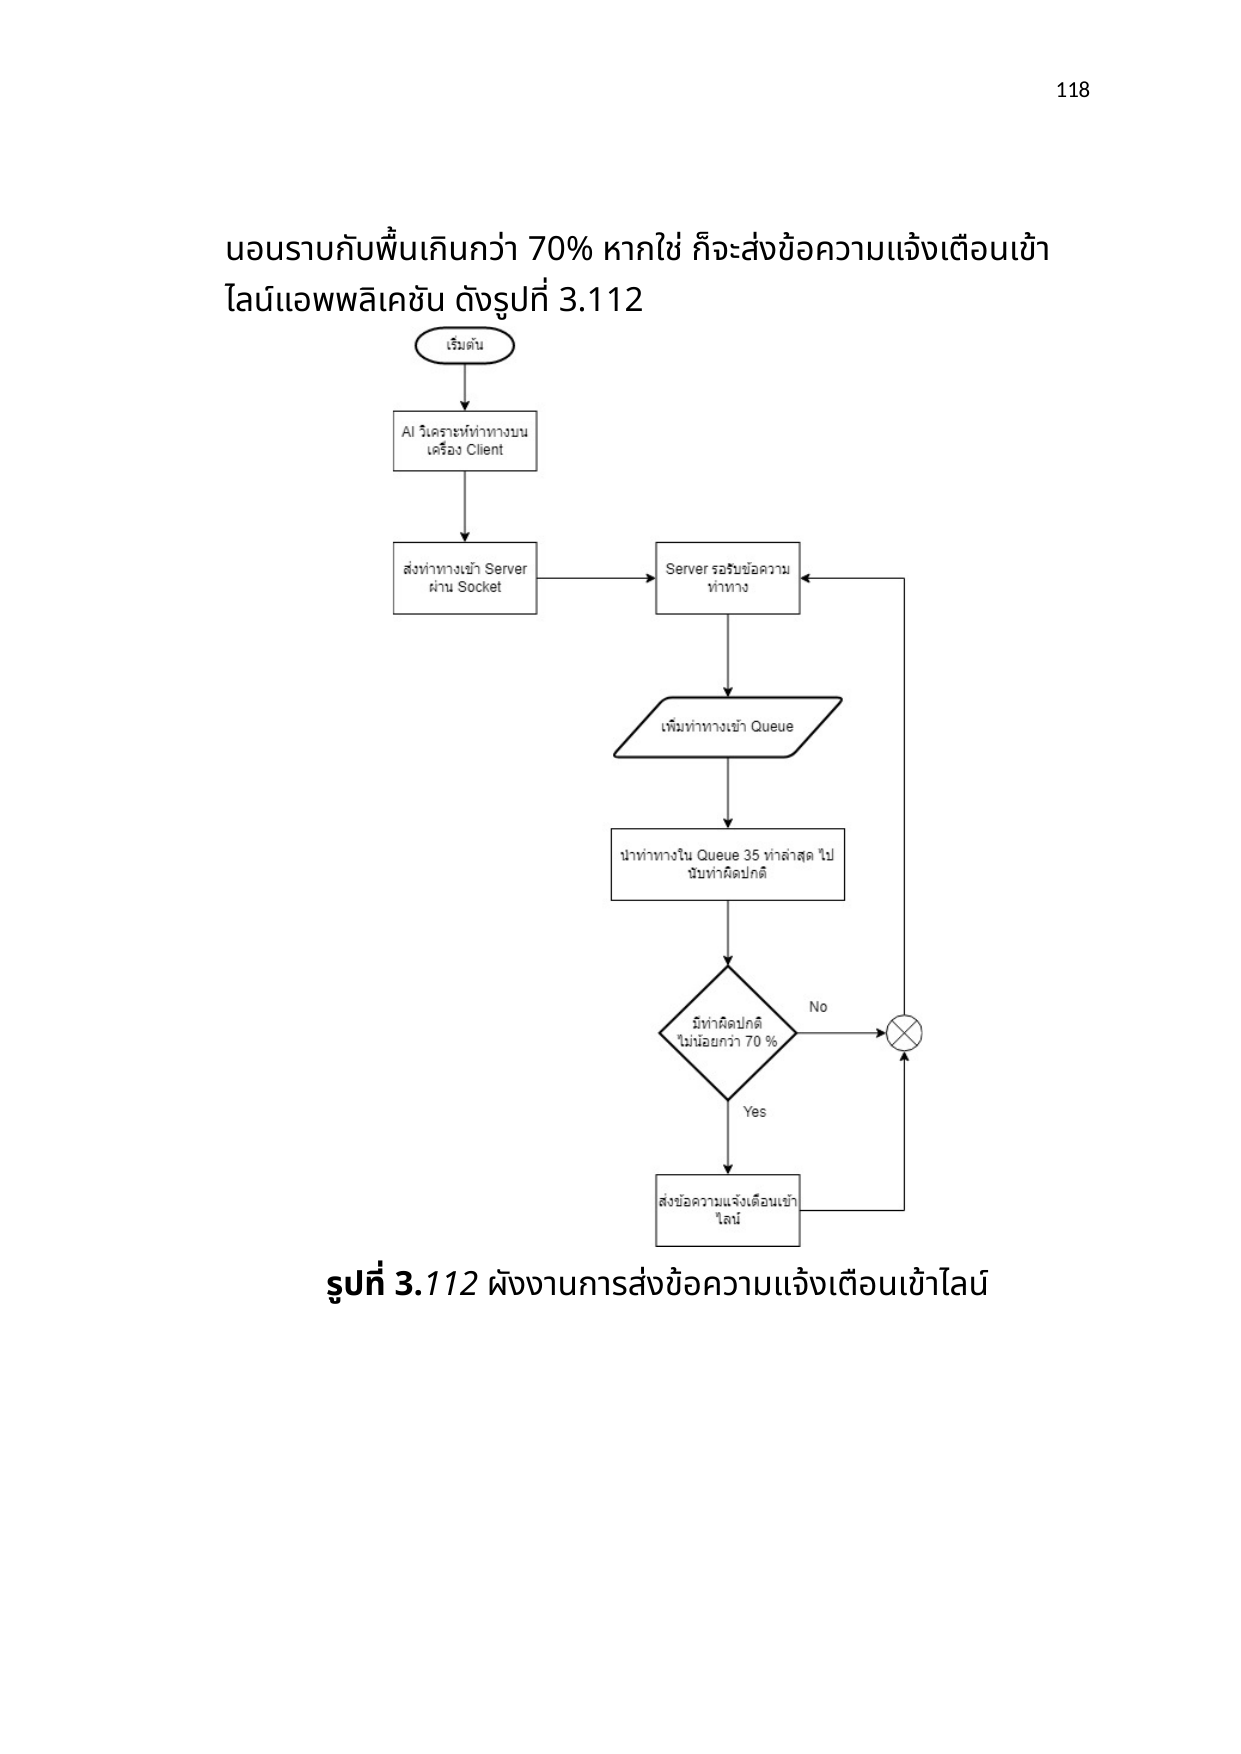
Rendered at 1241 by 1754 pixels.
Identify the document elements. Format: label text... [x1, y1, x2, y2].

picture [392, 326, 923, 1247]
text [225, 225, 1090, 326]
text รูปที่ 3.112 ผังงานการส่งข้อความแจ้งเตือนเข้าไลน์ [225, 1259, 1090, 1310]
